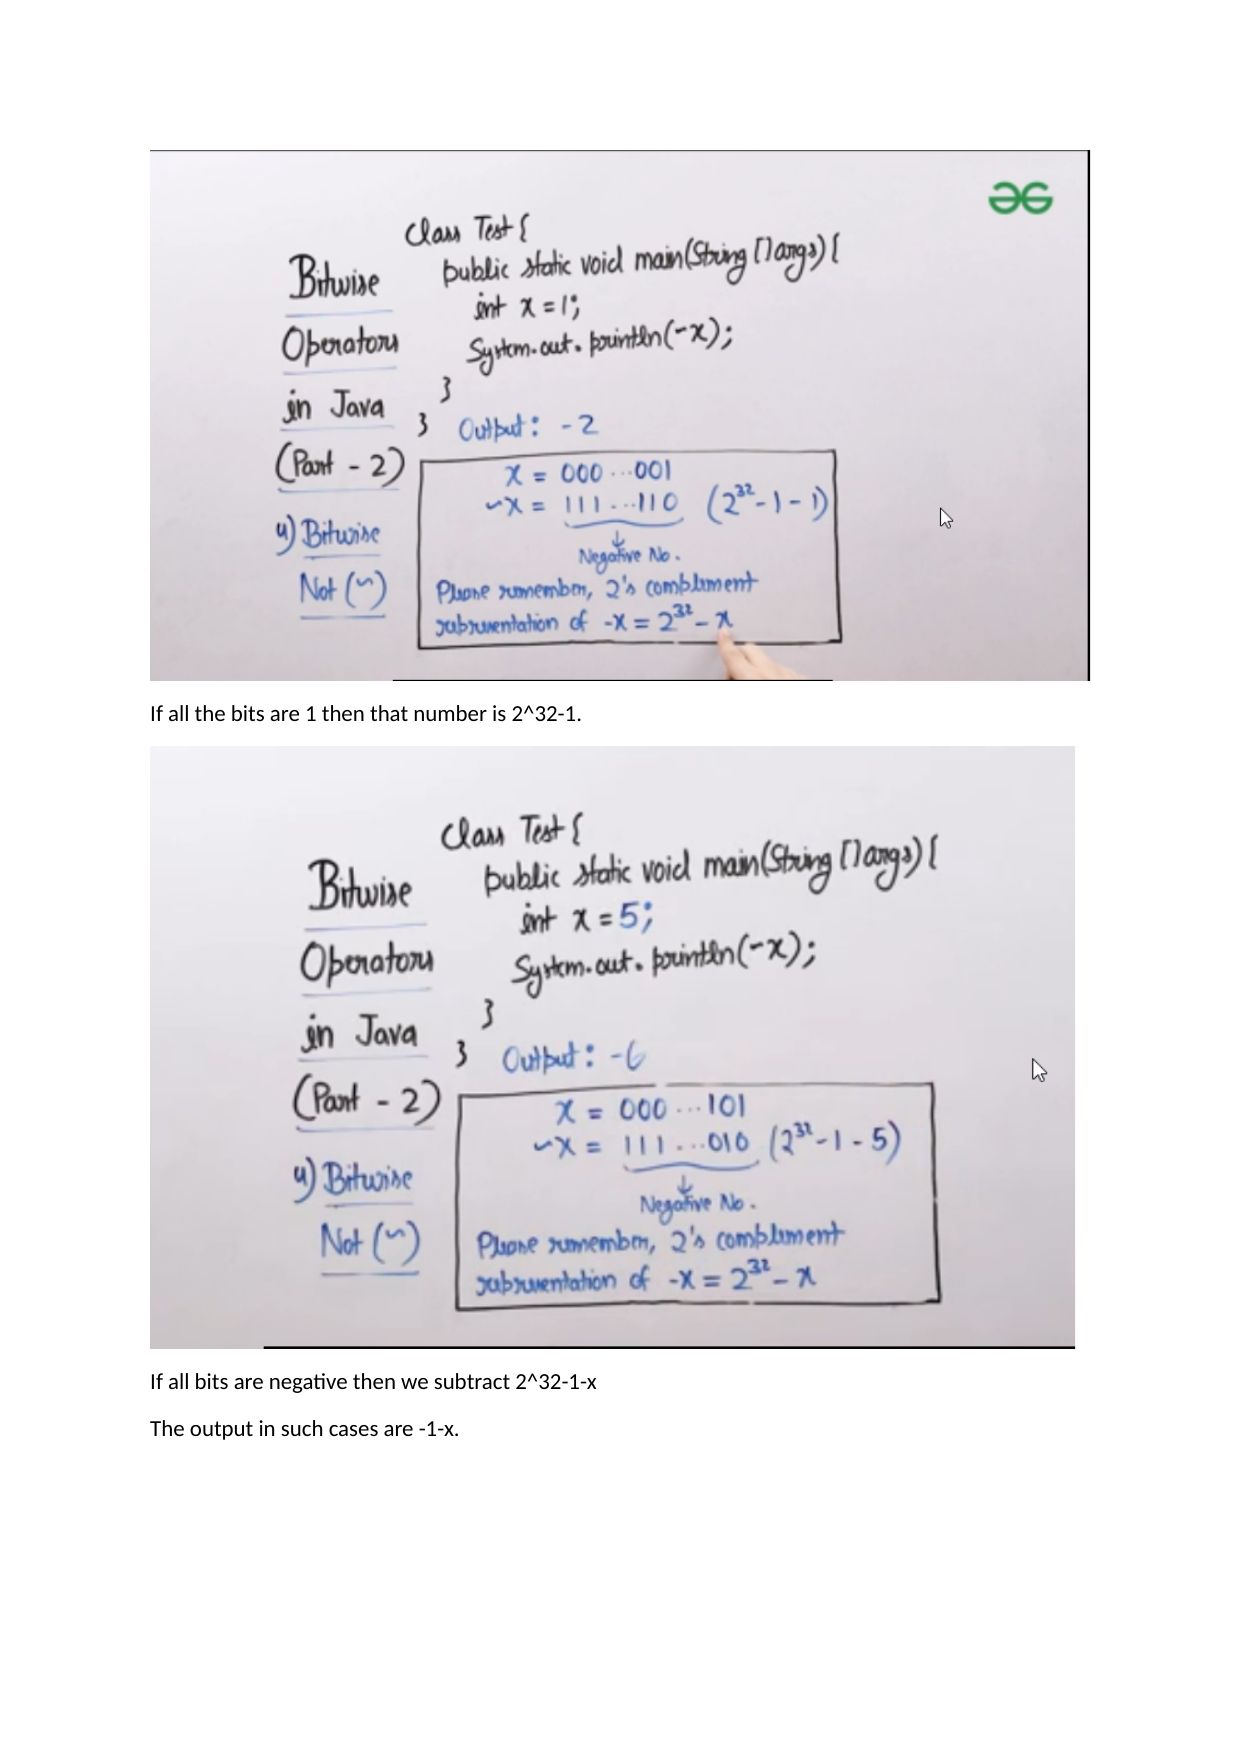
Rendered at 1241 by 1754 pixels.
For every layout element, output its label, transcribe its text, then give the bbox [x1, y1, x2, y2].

text If all bits are negative then we subtract 2^32-1-x [150, 1367, 1090, 1395]
text The output in such cases are -1-x. [150, 1414, 1090, 1442]
text If all the bits are 1 then that number is 2^32-1. [150, 699, 1090, 727]
picture [150, 150, 1091, 681]
picture [150, 746, 1075, 1349]
